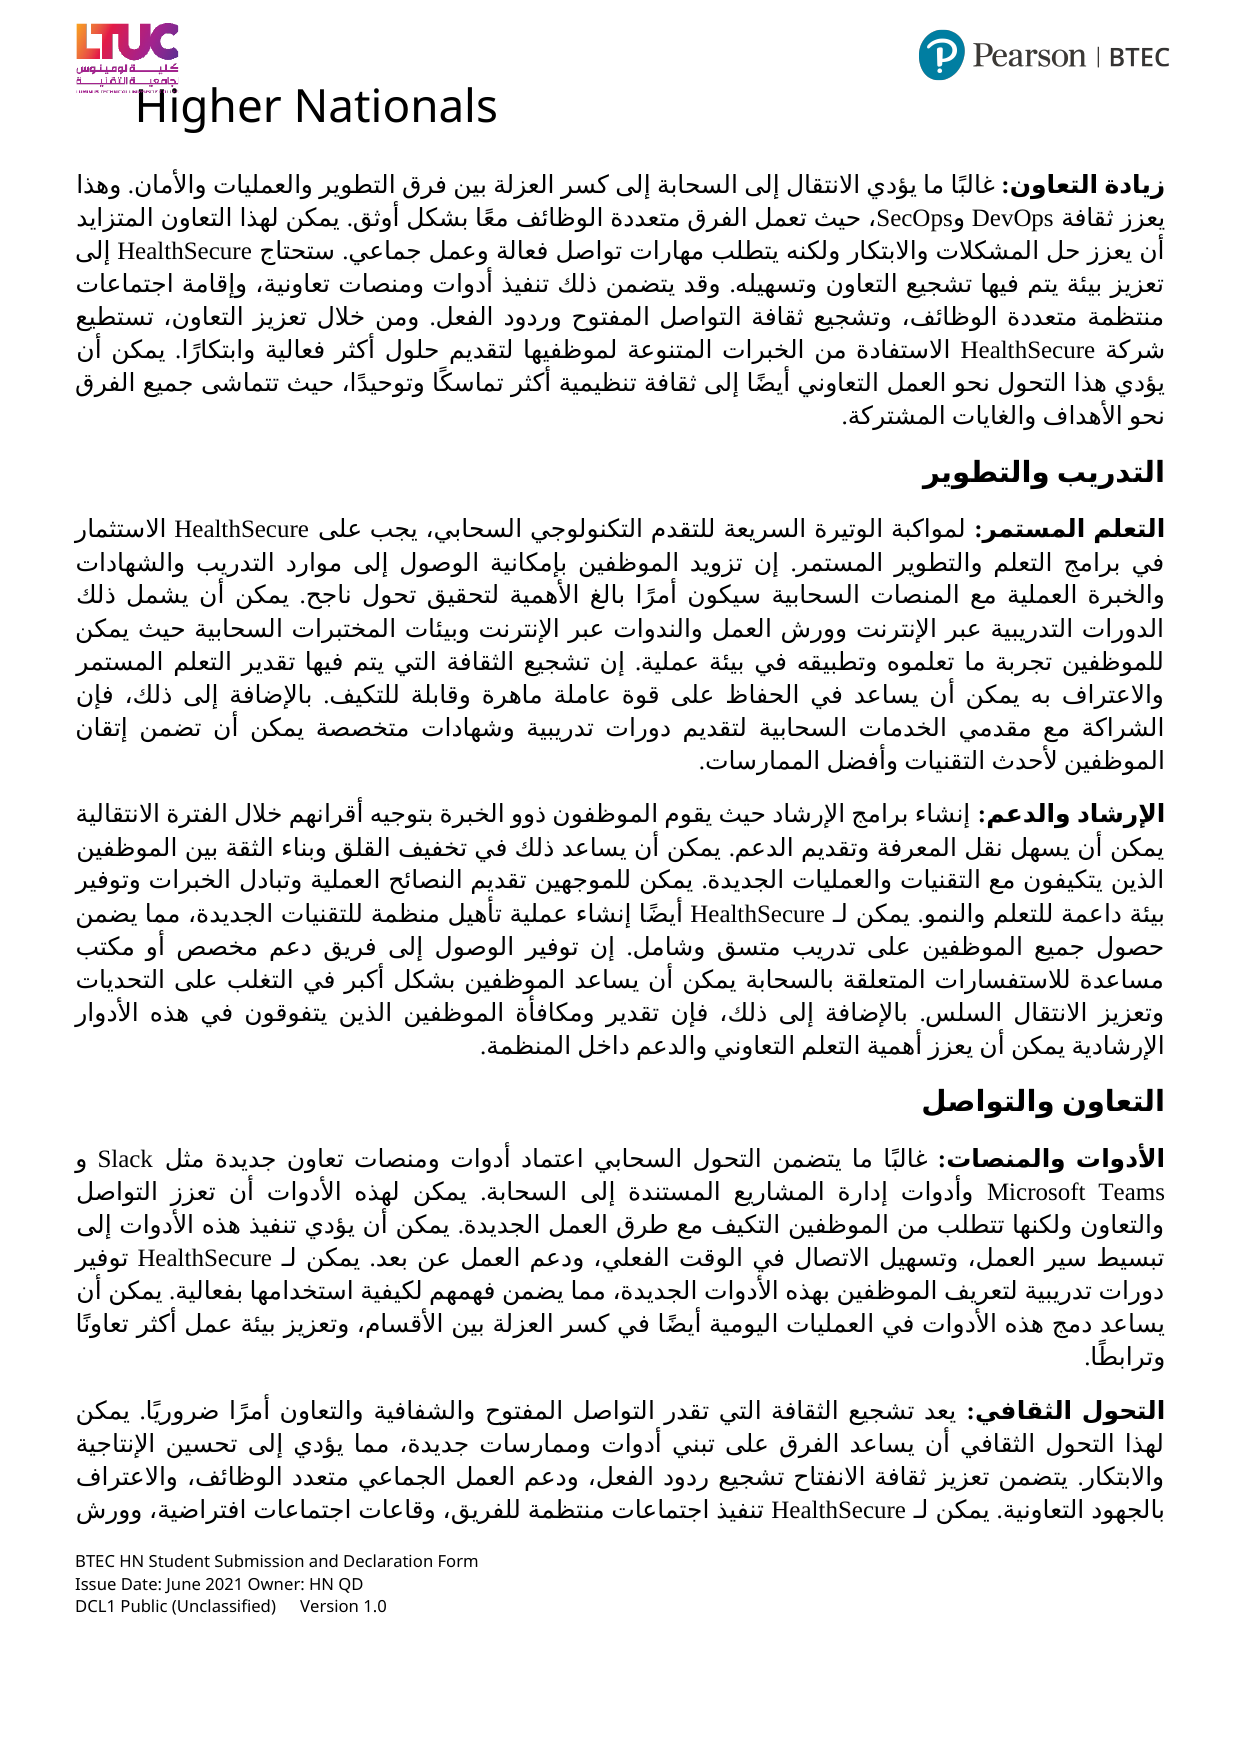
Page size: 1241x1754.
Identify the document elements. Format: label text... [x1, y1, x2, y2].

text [75, 1396, 1165, 1524]
text التدريب والتطوير [75, 455, 1165, 489]
picture [75, 22, 179, 91]
picture [914, 22, 1172, 86]
text التعلم المستمر: لمواكبة الوتيرة السريعة للتقدم التكنولوجي السحابي، يجب على HealthSecure الاستثمار في برامج التعلم والتطوير المستمر. إن تزويد الموظفين بإمكانية الوصول إلى موارد التدريب والشهادات والخبرة العملية مع المنصات السحابية سيكون أمرًا بالغ الأهمية لتحقيق تحول ناجح. يمكن أن يشمل ذلك الدورات التدريبية عبر الإنترنت وورش العمل والندوات عبر الإنترنت وبيئات المختبرات السحابية حيث يمكن للموظفين تجربة ما تعلموه وتطبيقه في بيئة عملية. إن تشجيع الثقافة التي يتم فيها تقدير التعلم المستمر والاعتراف به يمكن أن يساعد في الحفاظ على قوة عاملة ماهرة وقابلة للتكيف. بالإضافة إلى ذلك، فإن الشراكة مع مقدمي الخدمات السحابية لتقديم دورات تدريبية وشهادات متخصصة يمكن أن تضمن إتقان الموظفين لأحدث التقنيات وأفضل الممارسات. [75, 514, 1165, 774]
text الإرشاد والدعم: إنشاء برامج الإرشاد حيث يقوم الموظفون ذوو الخبرة بتوجيه أقرانهم خلال الفترة الانتقالية يمكن أن يسهل نقل المعرفة وتقديم الدعم. يمكن أن يساعد ذلك في تخفيف القلق وبناء الثقة بين الموظفين الذين يتكيفون مع التقنيات والعمليات الجديدة. يمكن للموجهين تقديم النصائح العملية وتبادل الخبرات وتوفير بيئة داعمة للتعلم والنمو. يمكن لـ HealthSecure أيضًا إنشاء عملية تأهيل منظمة للتقنيات الجديدة، مما يضمن حصول جميع الموظفين على تدريب متسق وشامل. إن توفير الوصول إلى فريق دعم مخصص أو مكتب مساعدة للاستفسارات المتعلقة بالسحابة يمكن أن يساعد الموظفين بشكل أكبر في التغلب على التحديات وتعزيز الانتقال السلس. بالإضافة إلى ذلك، فإن تقدير ومكافأة الموظفين الذين يتفوقون في هذه الأدوار الإرشادية يمكن أن يعزز أهمية التعلم التعاوني والدعم داخل المنظمة. [75, 799, 1165, 1059]
text التعاون والتواصل [75, 1084, 1165, 1118]
text زيادة التعاون: غالبًا ما يؤدي الانتقال إلى السحابة إلى كسر العزلة بين فرق التطوير والعمليات والأمان. وهذا يعزز ثقافة DevOps وSecOps، حيث تعمل الفرق متعددة الوظائف معًا بشكل أوثق. يمكن لهذا التعاون المتزايد أن يعزز حل المشكلات والابتكار ولكنه يتطلب مهارات تواصل فعالة وعمل جماعي. ستحتاج HealthSecure إلى تعزيز بيئة يتم فيها تشجيع التعاون وتسهيله. وقد يتضمن ذلك تنفيذ أدوات ومنصات تعاونية، وإقامة اجتماعات منتظمة متعددة الوظائف، وتشجيع ثقافة التواصل المفتوح وردود الفعل. ومن خلال تعزيز التعاون، تستطيع شركة HealthSecure الاستفادة من الخبرات المتنوعة لموظفيها لتقديم حلول أكثر فعالية وابتكارًا. يمكن أن يؤدي هذا التحول نحو العمل التعاوني أيضًا إلى ثقافة تنظيمية أكثر تماسكًا وتوحيدًا، حيث تتماشى جميع الفرق نحو الأهداف والغايات المشتركة. [75, 170, 1165, 430]
text الأدوات والمنصات: غالبًا ما يتضمن التحول السحابي اعتماد أدوات ومنصات تعاون جديدة مثل Slack وMicrosoft Teams وأدوات إدارة المشاريع المستندة إلى السحابة. يمكن لهذه الأدوات أن تعزز التواصل والتعاون ولكنها تتطلب من الموظفين التكيف مع طرق العمل الجديدة. يمكن أن يؤدي تنفيذ هذه الأدوات إلى تبسيط سير العمل، وتسهيل الاتصال في الوقت الفعلي، ودعم العمل عن بعد. يمكن لـ HealthSecure توفير دورات تدريبية لتعريف الموظفين بهذه الأدوات الجديدة، مما يضمن فهمهم لكيفية استخدامها بفعالية. يمكن أن يساعد دمج هذه الأدوات في العمليات اليومية أيضًا في كسر العزلة بين الأقسام، وتعزيز بيئة عمل أكثر تعاونًا وترابطًا. [75, 1144, 1165, 1371]
